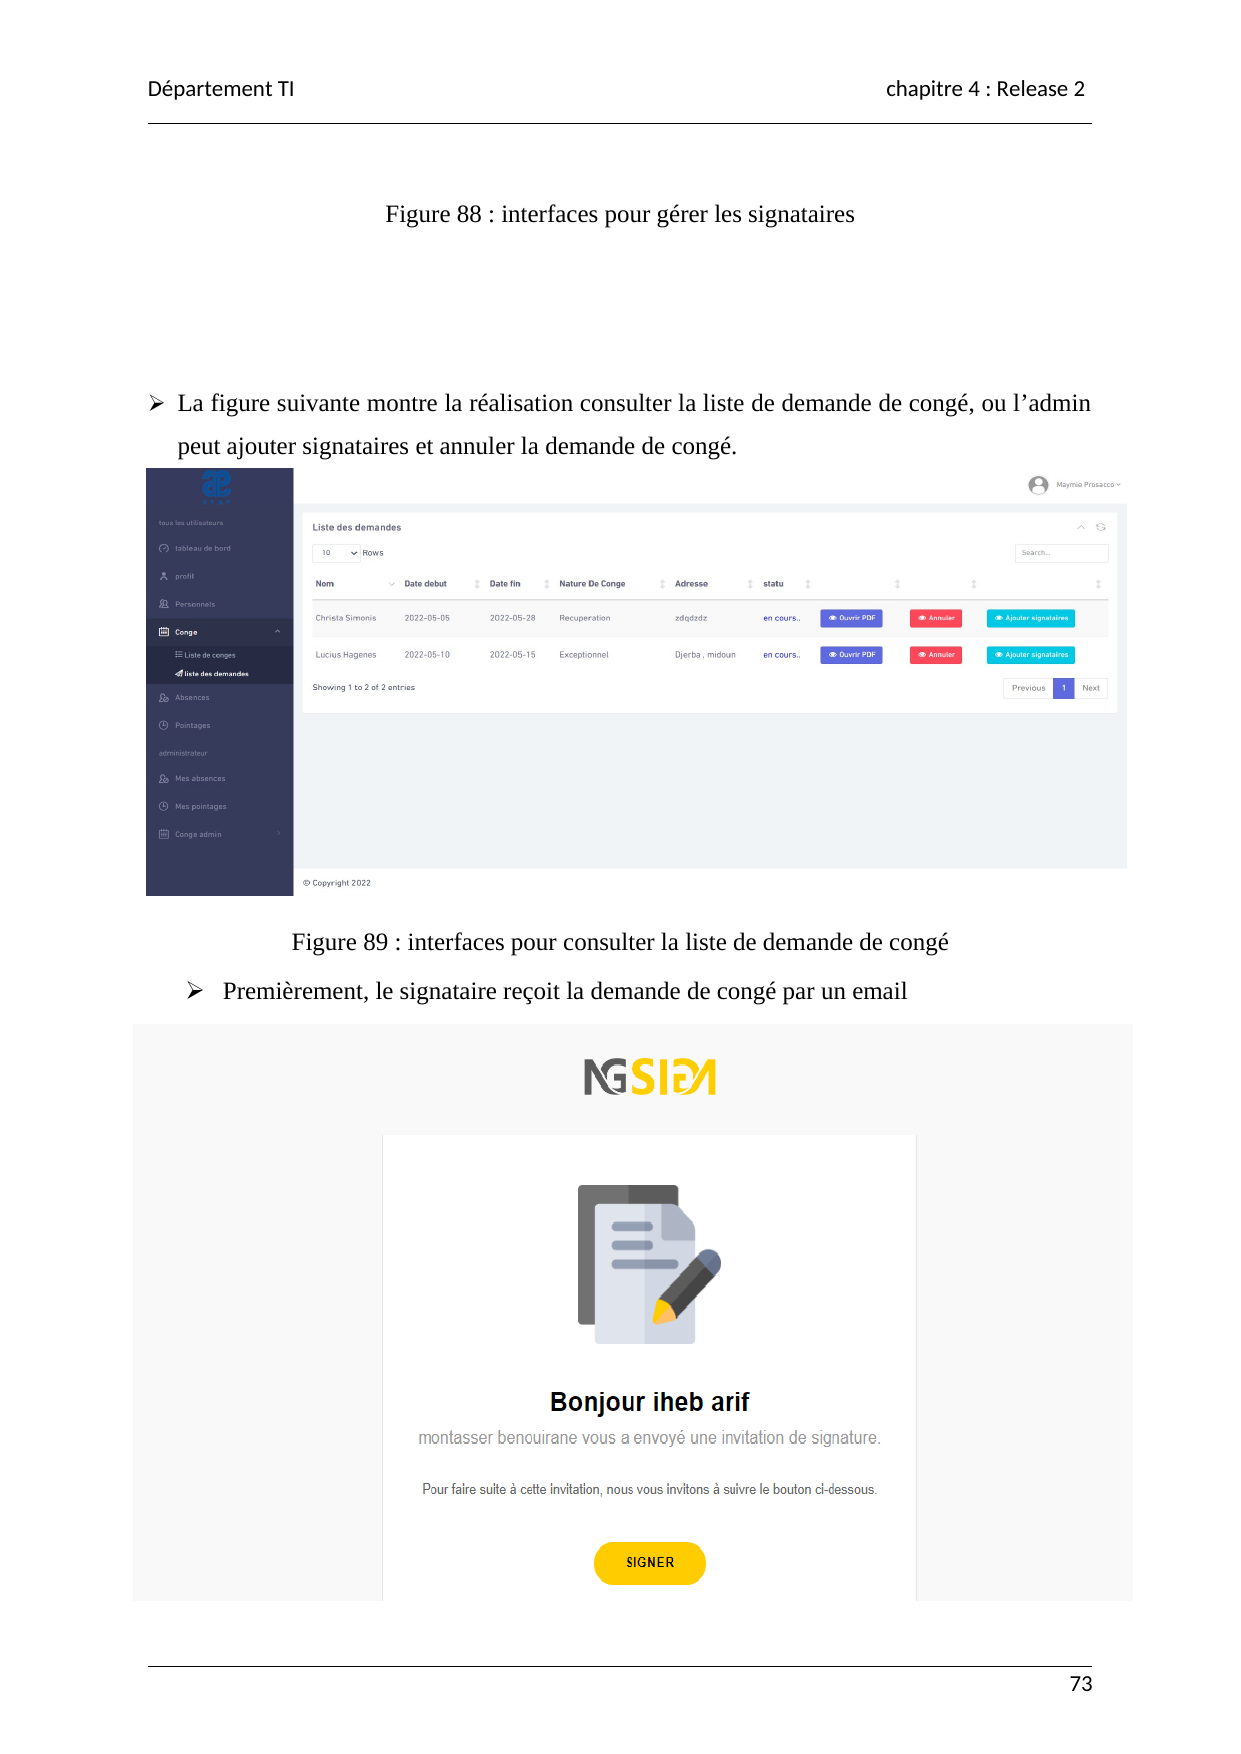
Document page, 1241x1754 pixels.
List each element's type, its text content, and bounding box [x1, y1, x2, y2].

picture [131, 1024, 1133, 1601]
list La figure suivante montre la réalisation consulter la liste de demande de congé, ou l’admin peut ajouter signataires et annuler la demande de congé. [148, 388, 1092, 460]
text Figure 89 : interfaces pour consulter la liste de demande de congé [148, 896, 1092, 956]
list Premièrement, le signataire reçoit la demande de congé par un email [185, 976, 1092, 1005]
text Figure 88 : interfaces pour gérer les signataires [148, 199, 1092, 228]
picture [146, 468, 1127, 896]
